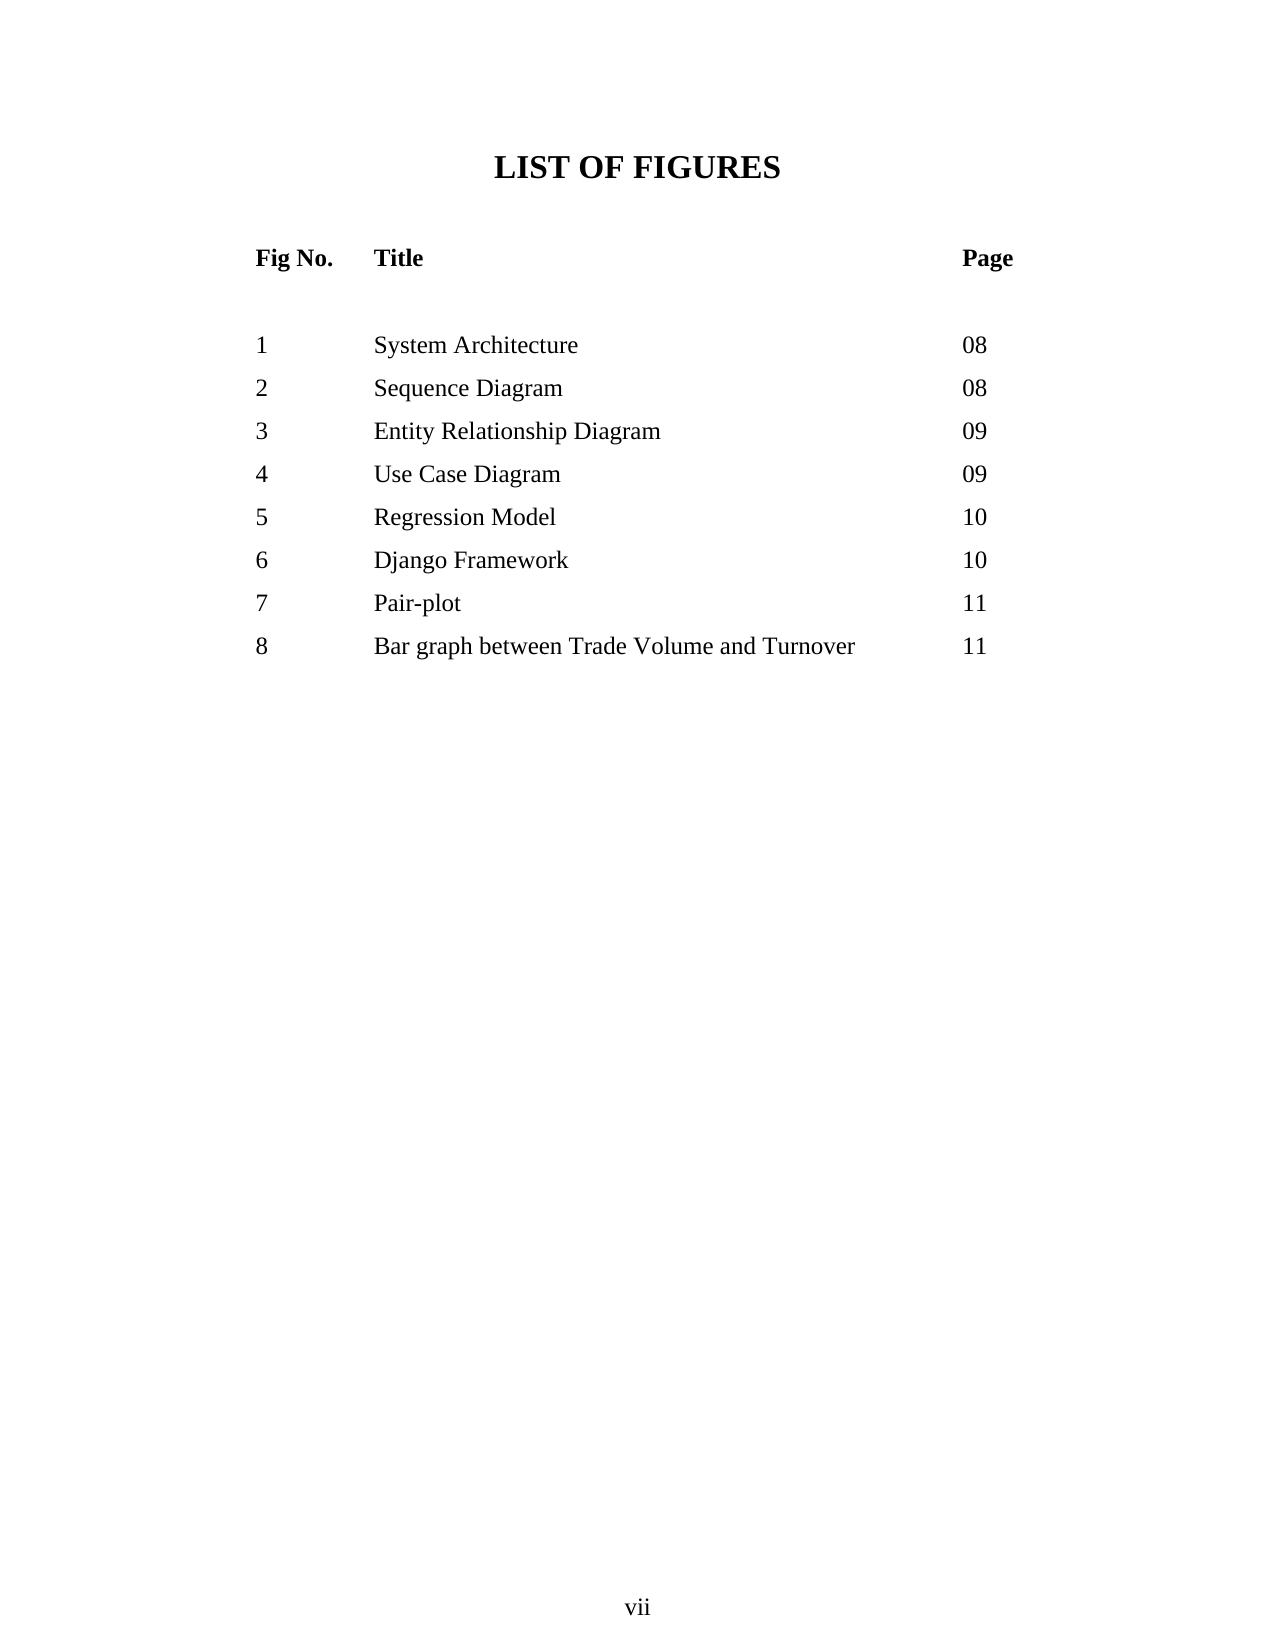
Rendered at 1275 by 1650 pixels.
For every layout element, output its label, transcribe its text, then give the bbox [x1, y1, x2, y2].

table_cell 09 [951, 416, 1031, 459]
table_cell 11 [951, 588, 1031, 631]
table_cell System Architecture [362, 330, 951, 373]
table_cell 08 [951, 373, 1031, 416]
table_cell Sequence Diagram [362, 373, 951, 416]
table_cell 2 [244, 373, 362, 416]
table_header Fig No. [244, 244, 362, 330]
table_cell 08 [951, 330, 1031, 373]
table_cell 1 [244, 330, 362, 373]
table_header Page [951, 244, 1031, 330]
table_cell Pair-plot [362, 588, 951, 631]
table_cell 3 [244, 416, 362, 459]
table_cell Bar graph between Trade Volume and Turnover [362, 631, 951, 674]
table_cell 8 [244, 631, 362, 674]
table_cell 5 [244, 502, 362, 545]
table_cell 7 [244, 588, 362, 631]
table_cell 10 [951, 545, 1031, 588]
table_cell Entity Relationship Diagram [362, 416, 951, 459]
table_cell 09 [951, 459, 1031, 502]
table_cell 10 [951, 502, 1031, 545]
table_cell 11 [951, 631, 1031, 674]
table_cell 6 [244, 545, 362, 588]
table_cell 4 [244, 459, 362, 502]
table_cell Django Framework [362, 545, 951, 588]
table_cell Regression Model [362, 502, 951, 545]
table_header Title [362, 244, 951, 330]
table_cell Use Case Diagram [362, 459, 951, 502]
text LIST OF FIGURES [148, 148, 1127, 186]
